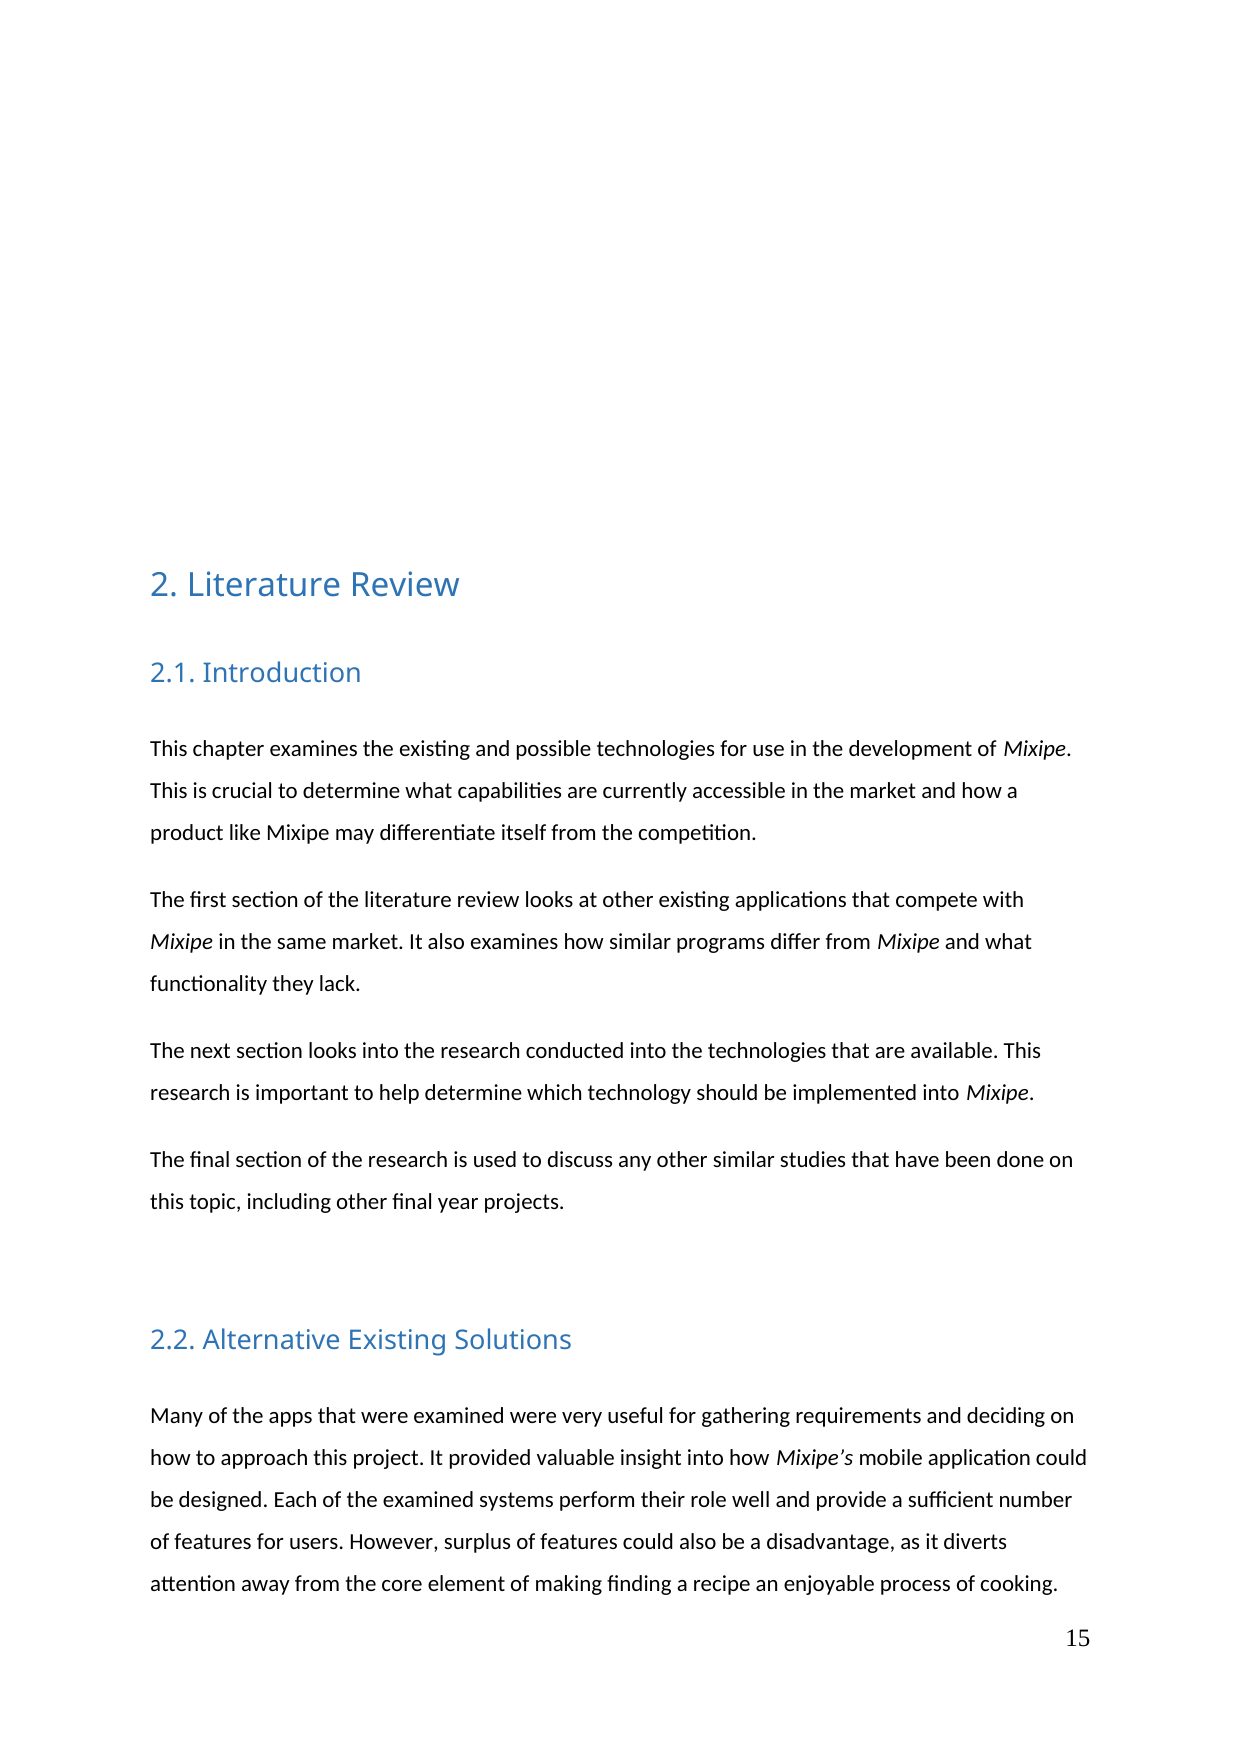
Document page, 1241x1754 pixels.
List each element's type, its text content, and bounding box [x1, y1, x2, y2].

text The first section of the literature review looks at other existing applications that compete with Mixipe in the same market. It also examines how similar programs differ from Mixipe and what functionality they lack. [150, 885, 1090, 997]
subtitle 2.1. Introduction [150, 654, 1090, 691]
subtitle 2.2. Alternative Existing Solutions [150, 1321, 1090, 1358]
text This chapter examines the existing and possible technologies for use in the development of Mixipe. This is crucial to determine what capabilities are currently accessible in the market and how a product like Mixipe may differentiate itself from the competition. [150, 734, 1090, 846]
text Many of the apps that were examined were very useful for gathering requirements and deciding on how to approach this project. It provided valuable insight into how Mixipe’s mobile application could be designed. Each of the examined systems perform their role well and provide a sufficient number of features for users. However, surplus of features could also be a disadvantage, as it diverts attention away from the core element of making finding a recipe an enjoyable process of cooking. [150, 1401, 1090, 1597]
subtitle 2. Literature Review [150, 561, 1090, 606]
text The final section of the research is used to discuss any other similar studies that have been done on this topic, including other final year projects. [150, 1145, 1090, 1215]
text The next section looks into the research conducted into the technologies that are available. This research is important to help determine which technology should be implemented into Mixipe. [150, 1036, 1090, 1106]
